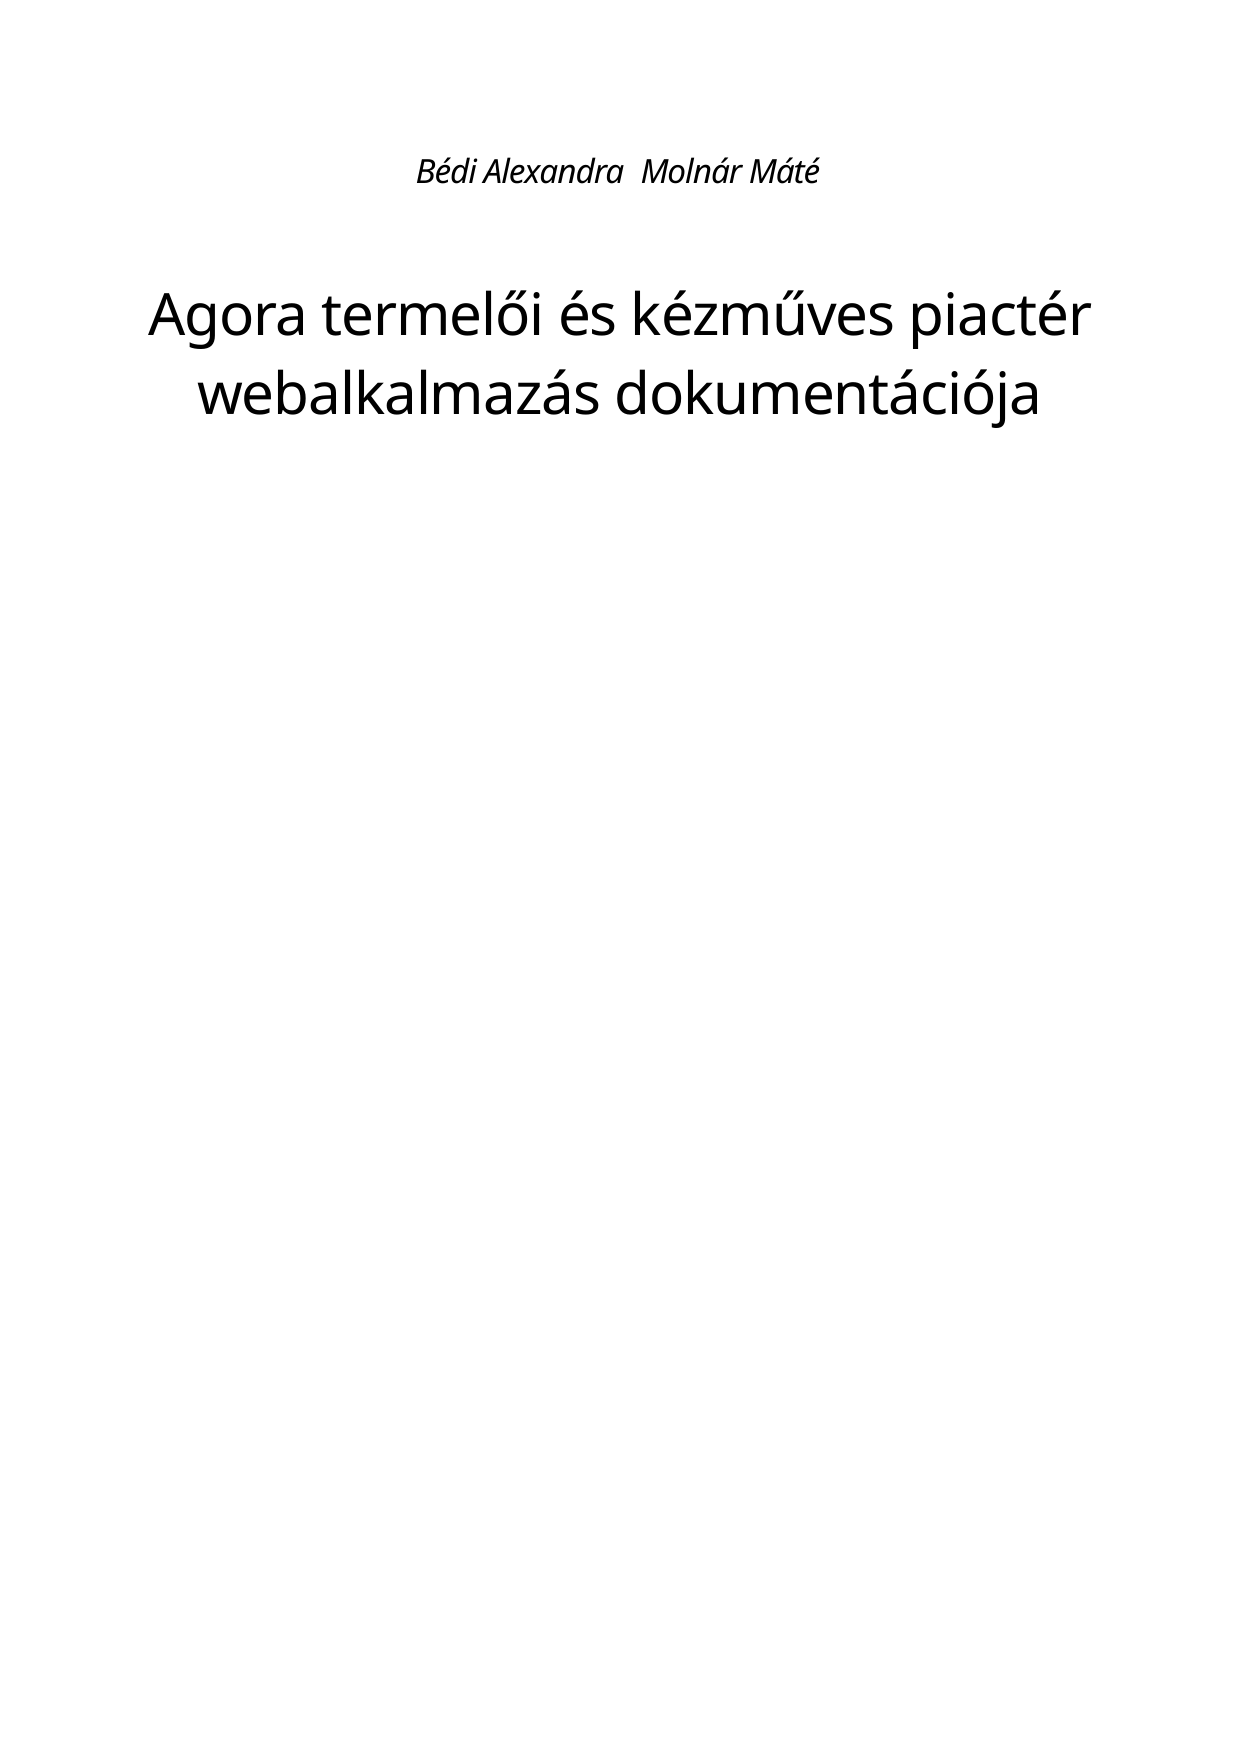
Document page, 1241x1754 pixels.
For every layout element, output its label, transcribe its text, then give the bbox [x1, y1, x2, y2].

title Bédi Alexandra Molnár Máté [148, 148, 1093, 193]
title Agora termelői és kézműves piactér webalkalmazás dokumentációja [148, 272, 1093, 431]
